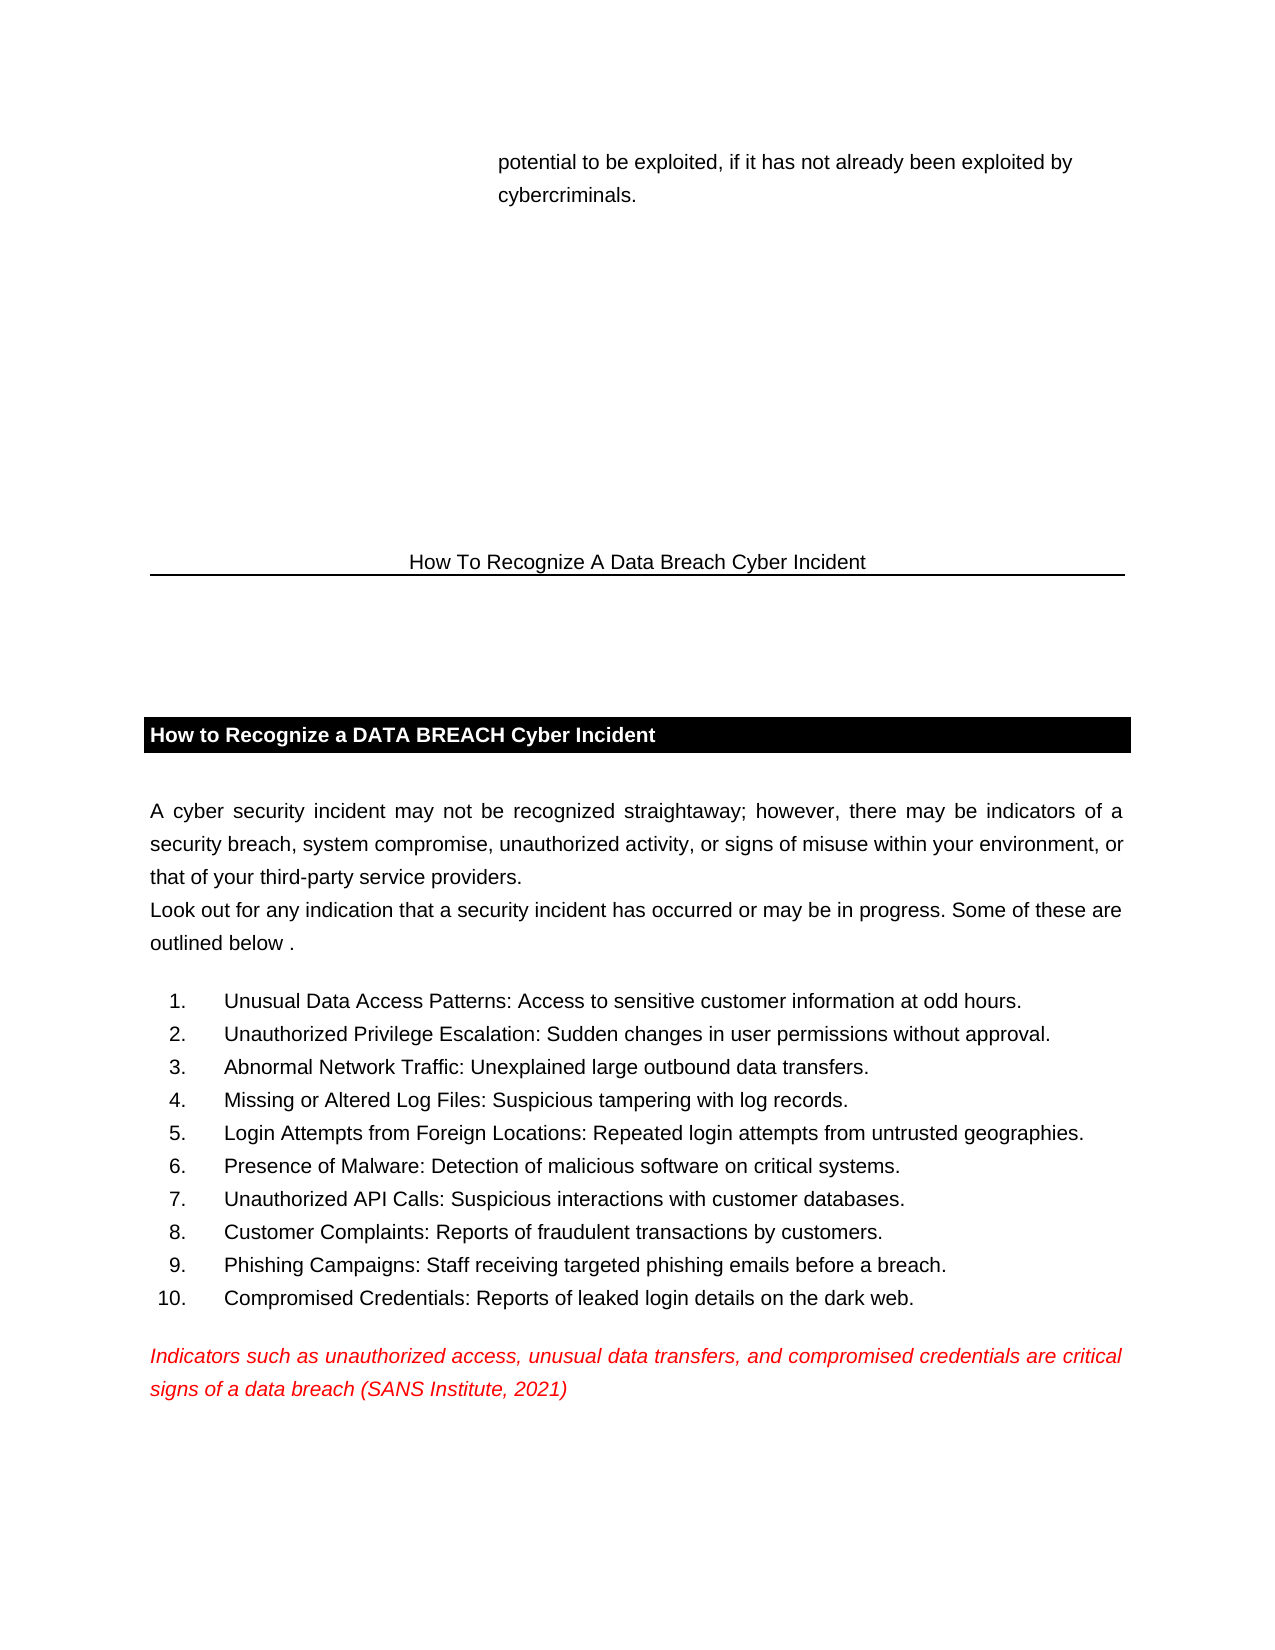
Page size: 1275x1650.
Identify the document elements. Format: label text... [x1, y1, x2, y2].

text Look out for any indication that a security incident has occurred or may be in progress. Some of these are outlined below . [150, 898, 1125, 955]
list Phishing Campaigns: Staff receiving targeted phishing emails before a breach. [186, 1253, 1125, 1277]
list Unusual Data Access Patterns: Access to sensitive customer information at odd hours. [186, 989, 1125, 1013]
list Unauthorized API Calls: Suspicious interactions with customer databases. [186, 1187, 1125, 1211]
subtitle How to Recognize a DATA BREACH Cyber Incident [150, 723, 1125, 747]
text A cyber security incident may not be recognized straightaway; however, there may be indicators of a security breach, system compromise, unauthorized activity, or signs of misuse within your environment, or that of your third-party service providers. [150, 799, 1125, 889]
list Abnormal Network Traffic: Unexplained large outbound data transfers. [186, 1055, 1125, 1079]
list Missing or Altered Log Files: Suspicious tampering with log records. [186, 1088, 1125, 1112]
text Indicators such as unauthorized access, unusual data transfers, and compromised credentials are critical signs of a data breach (SANS Institute, 2021) [150, 1344, 1125, 1401]
list Presence of Malware: Detection of malicious software on critical systems. [186, 1154, 1125, 1178]
list Customer Complaints: Reports of fraudulent transactions by customers. [186, 1220, 1125, 1244]
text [152, 150, 1125, 207]
list Compromised Credentials: Reports of leaked login details on the dark web. [186, 1286, 1125, 1310]
list Login Attempts from Foreign Locations: Repeated login attempts from untrusted geographies. [186, 1121, 1125, 1145]
text How To Recognize A Data Breach Cyber Incident [150, 549, 1125, 574]
list Unauthorized Privilege Escalation: Sudden changes in user permissions without approval. [186, 1022, 1125, 1046]
